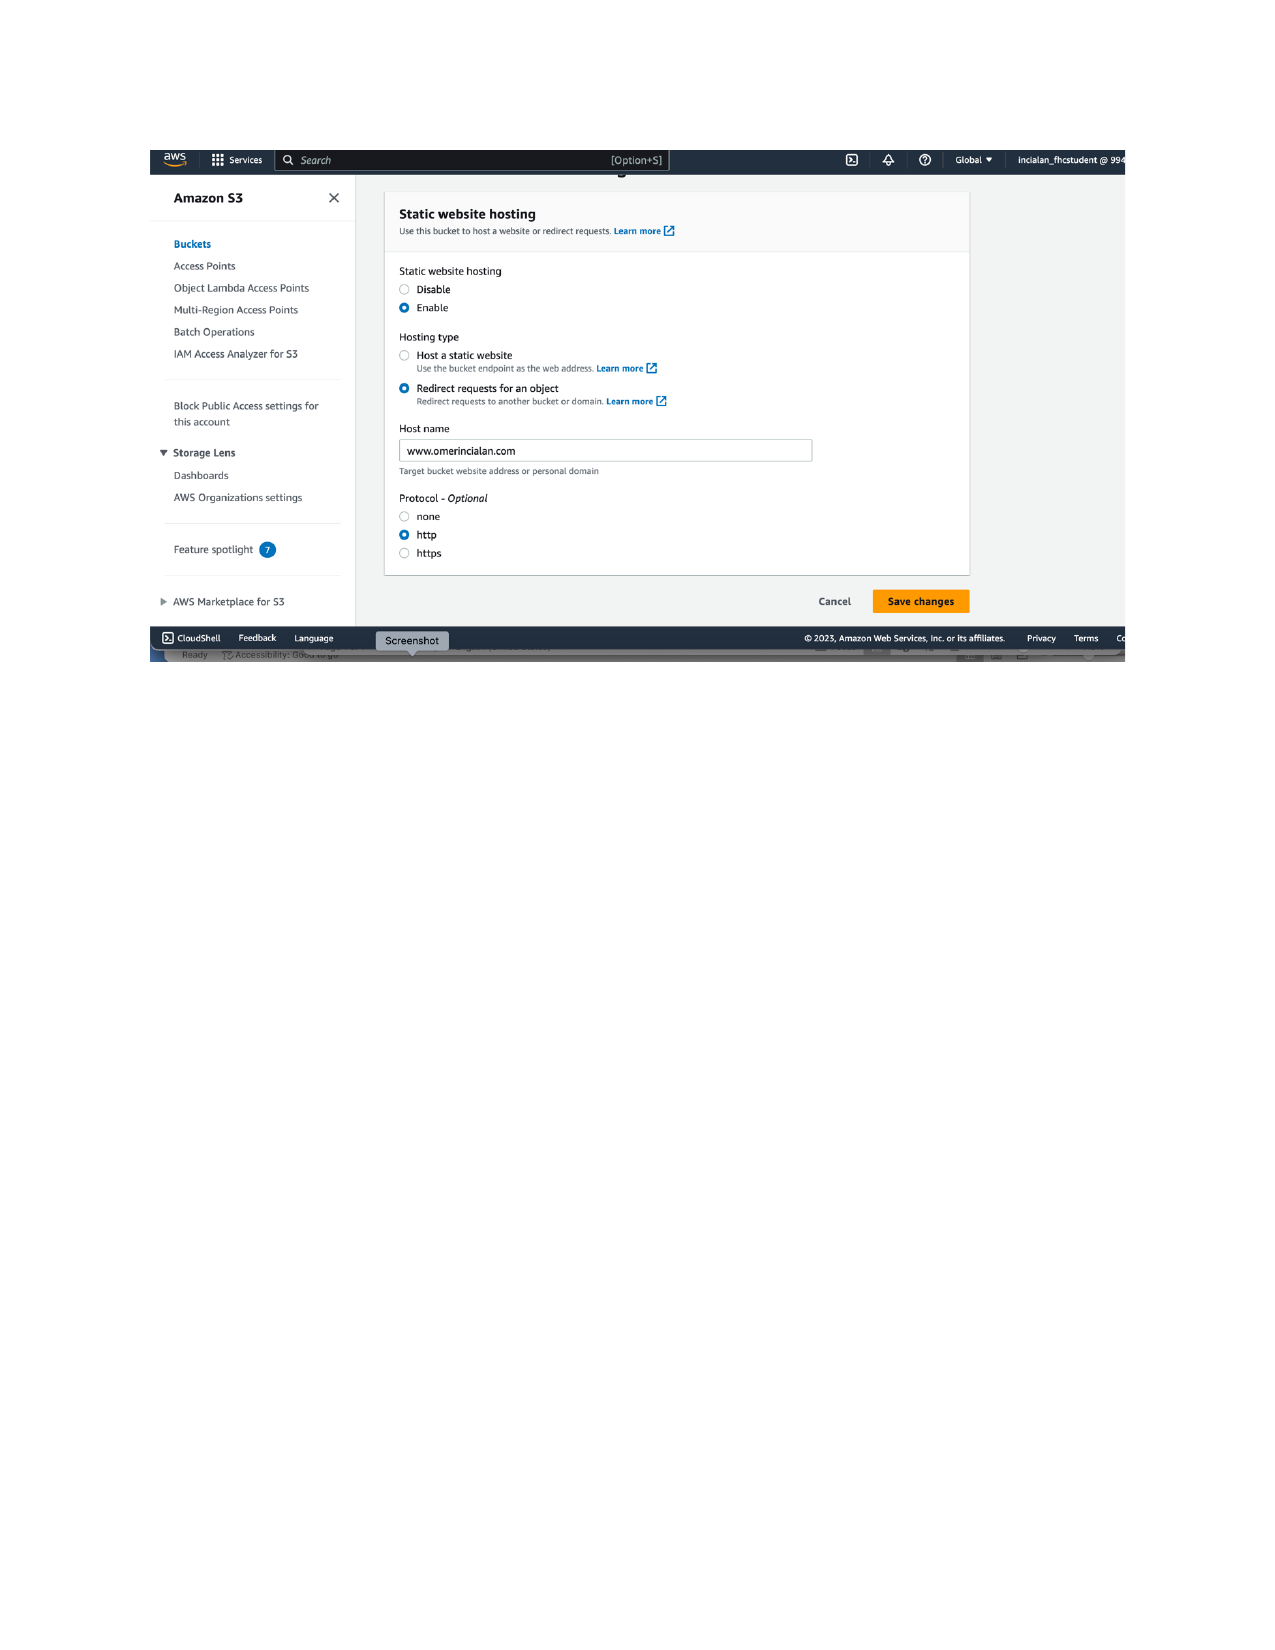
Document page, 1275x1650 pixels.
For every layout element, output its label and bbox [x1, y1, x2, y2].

picture [150, 150, 1125, 662]
